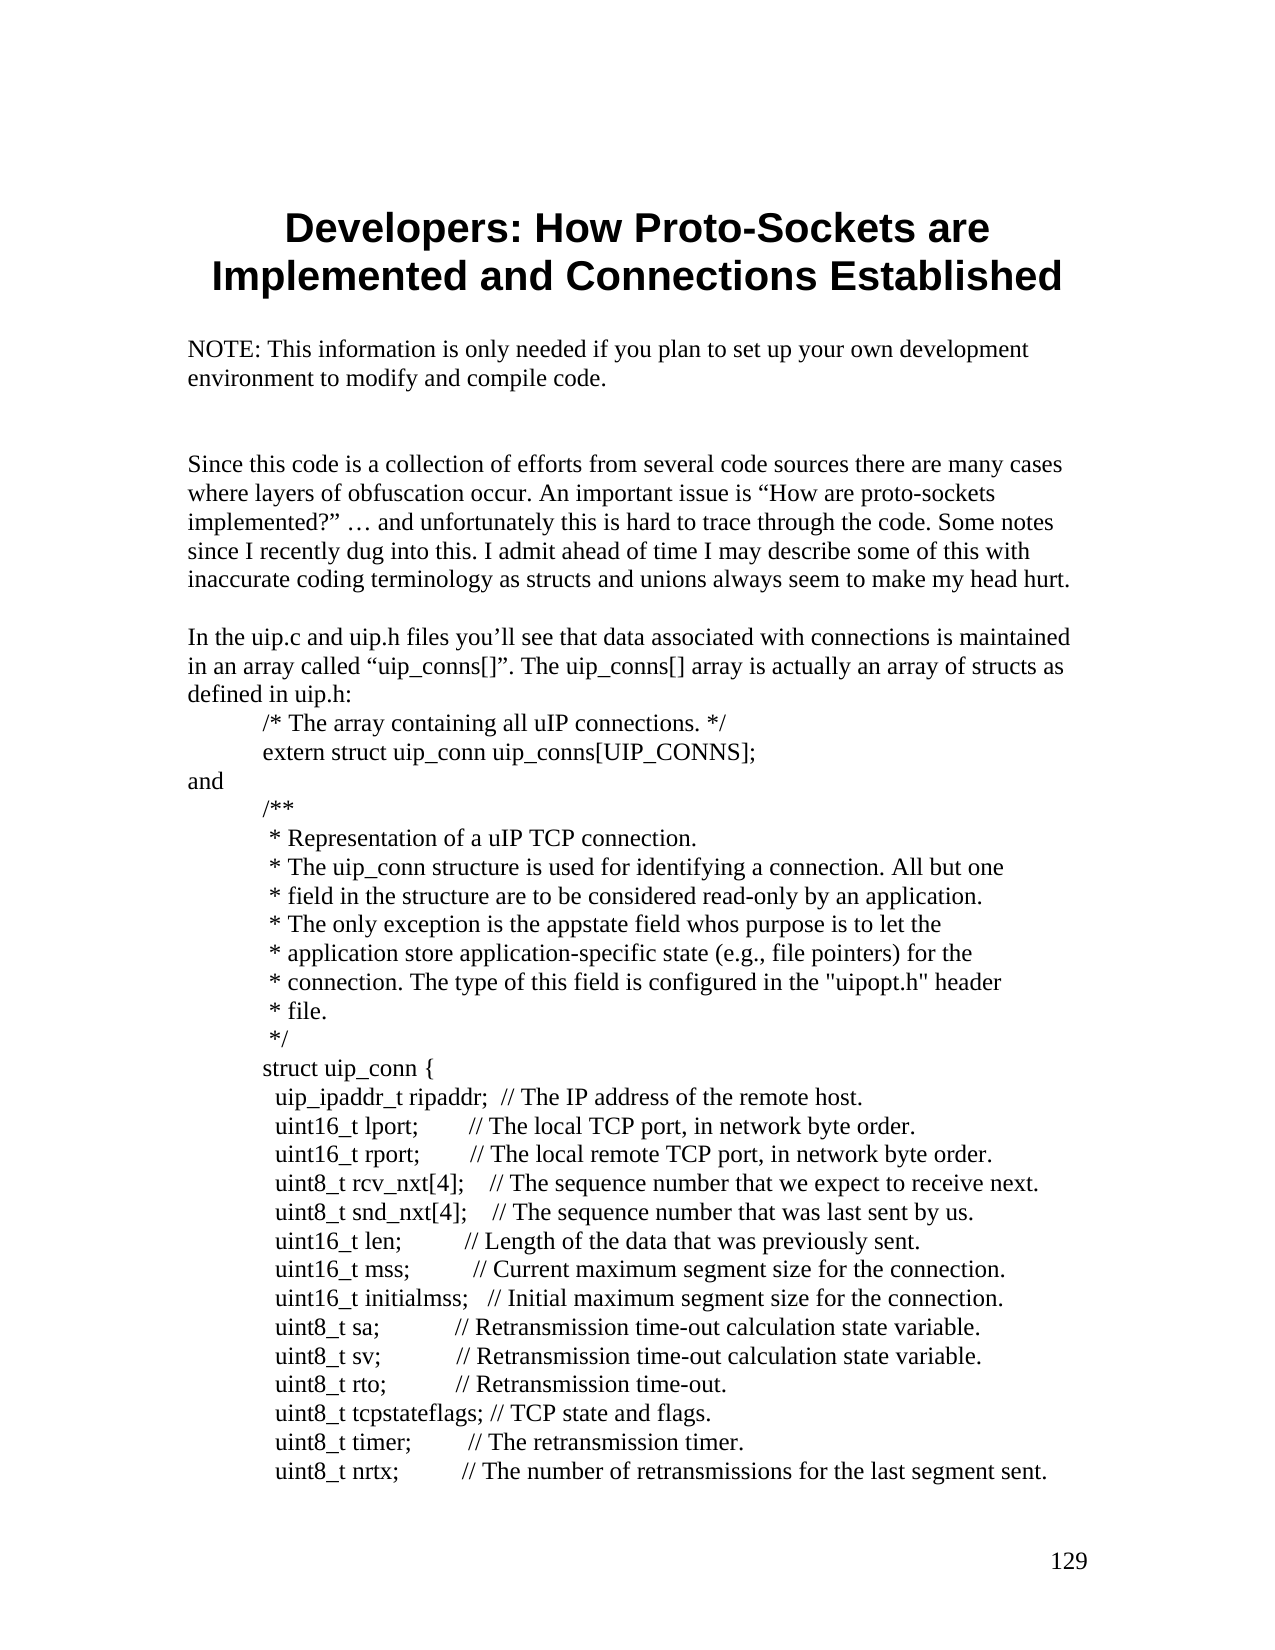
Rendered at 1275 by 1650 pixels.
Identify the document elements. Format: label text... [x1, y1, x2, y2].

text uint8_t tcpstateflags; // TCP state and flags. [262, 1398, 1087, 1427]
text */ [262, 1024, 1087, 1053]
text NOTE: This information is only needed if you plan to set up your own development environment to modify and compile code. [187, 334, 1087, 392]
text uint8_t timer; // The retransmission timer. [262, 1427, 1087, 1456]
text uint16_t mss; // Current maximum segment size for the connection. [262, 1254, 1087, 1283]
text uint16_t lport; // The local TCP port, in network byte order. [262, 1111, 1087, 1139]
text * application store application-specific state (e.g., file pointers) for the [262, 938, 1087, 967]
text uint16_t rport; // The local remote TCP port, in network byte order. [262, 1139, 1087, 1168]
text uint8_t sa; // Retransmission time-out calculation state variable. [262, 1312, 1087, 1341]
text /* The array containing all uIP connections. */ [262, 708, 1087, 737]
text uip_ipaddr_t ripaddr; // The IP address of the remote host. [262, 1082, 1087, 1111]
text and [187, 766, 1087, 794]
text struct uip_conn { [262, 1053, 1087, 1082]
text In the uip.c and uip.h files you’ll see that data associated with connections is maintained in an array called “uip_conns[]”. The uip_conns[] array is actually an array of structs as defined in uip.h: [187, 622, 1087, 708]
text Since this code is a collection of efforts from several code sources there are many cases where layers of obfuscation occur. An important issue is “How are proto-sockets implemented?” … and unfortunately this is hard to trace through the code. Some notes since I recently dug into this. I admit ahead of time I may describe some of this with inaccurate coding terminology as structs and unions always seem to make my head hurt. [187, 449, 1087, 593]
text * connection. The type of this field is configured in the "uipopt.h" header [262, 967, 1087, 996]
text uint8_t nrtx; // The number of retransmissions for the last segment sent. [262, 1456, 1087, 1484]
text * Representation of a uIP TCP connection. [262, 823, 1087, 852]
text uint8_t rto; // Retransmission time-out. [262, 1369, 1087, 1398]
text * The uip_conn structure is used for identifying a connection. All but one [262, 852, 1087, 881]
text uint16_t len; // Length of the data that was previously sent. [262, 1226, 1087, 1254]
text uint16_t initialmss; // Initial maximum segment size for the connection. [262, 1283, 1087, 1312]
subtitle Developers: How Proto-Sockets are Implemented and Connections Established [187, 204, 1087, 299]
text uint8_t snd_nxt[4]; // The sequence number that was last sent by us. [262, 1197, 1087, 1226]
text * The only exception is the appstate field whos purpose is to let the [262, 909, 1087, 938]
text uint8_t rcv_nxt[4]; // The sequence number that we expect to receive next. [262, 1168, 1087, 1197]
text * file. [262, 996, 1087, 1024]
text extern struct uip_conn uip_conns[UIP_CONNS]; [262, 737, 1087, 766]
text uint8_t sv; // Retransmission time-out calculation state variable. [262, 1341, 1087, 1369]
text /** [262, 794, 1087, 823]
text * field in the structure are to be considered read-only by an application. [262, 881, 1087, 909]
